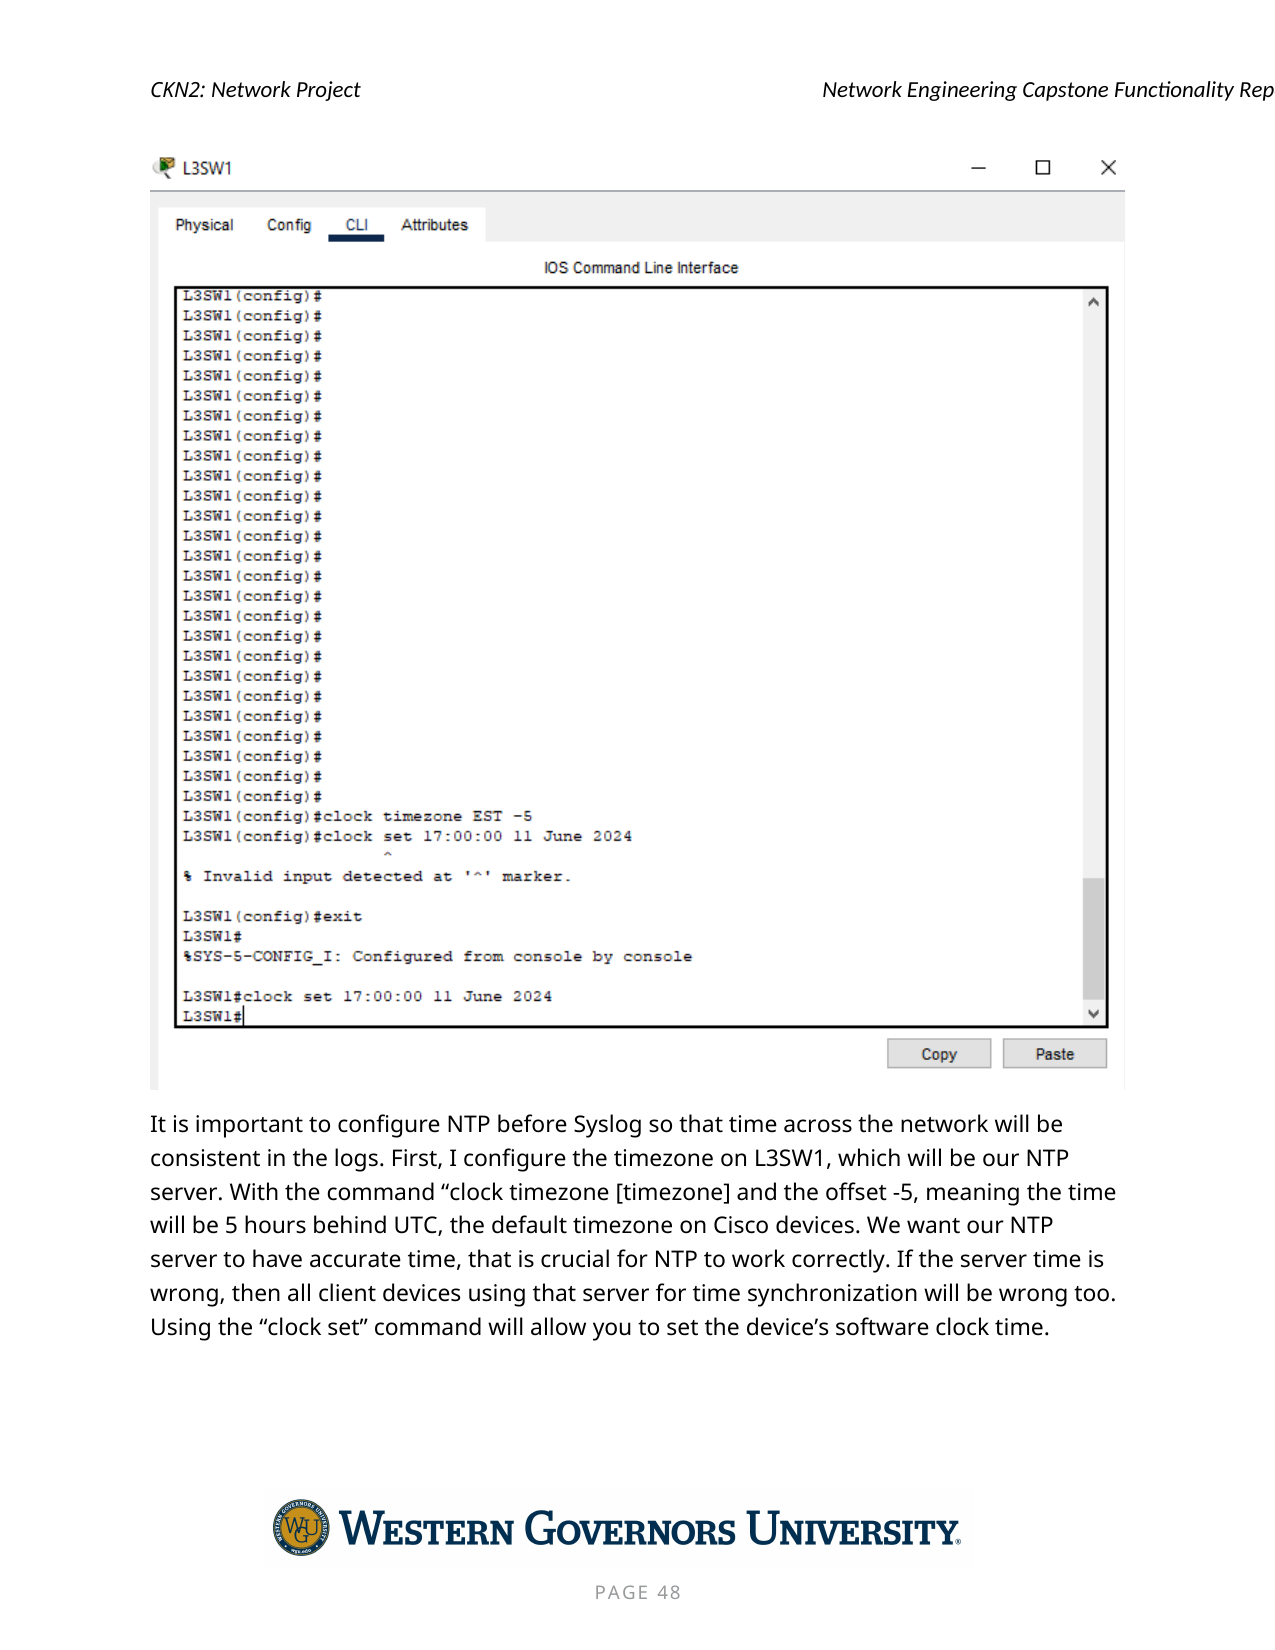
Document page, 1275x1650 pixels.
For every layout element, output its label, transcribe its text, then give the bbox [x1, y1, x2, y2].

picture [150, 150, 1125, 1090]
picture [263, 1488, 974, 1567]
text It is important to configure NTP before Syslog so that time across the network will be consistent in the logs. First, I configure the timezone on L3SW1, which will be our NTP server. With the command “clock timezone [timezone] and the offset -5, meaning the time will be 5 hours behind UTC, the default timezone on Cisco devices. We want our NTP server to have accurate time, that is crucial for NTP to work correctly. If the server time is wrong, then all client devices using that server for time synchronization will be wrong too. Using the “clock set” command will allow you to set the device’s software clock time. [150, 1108, 1125, 1342]
